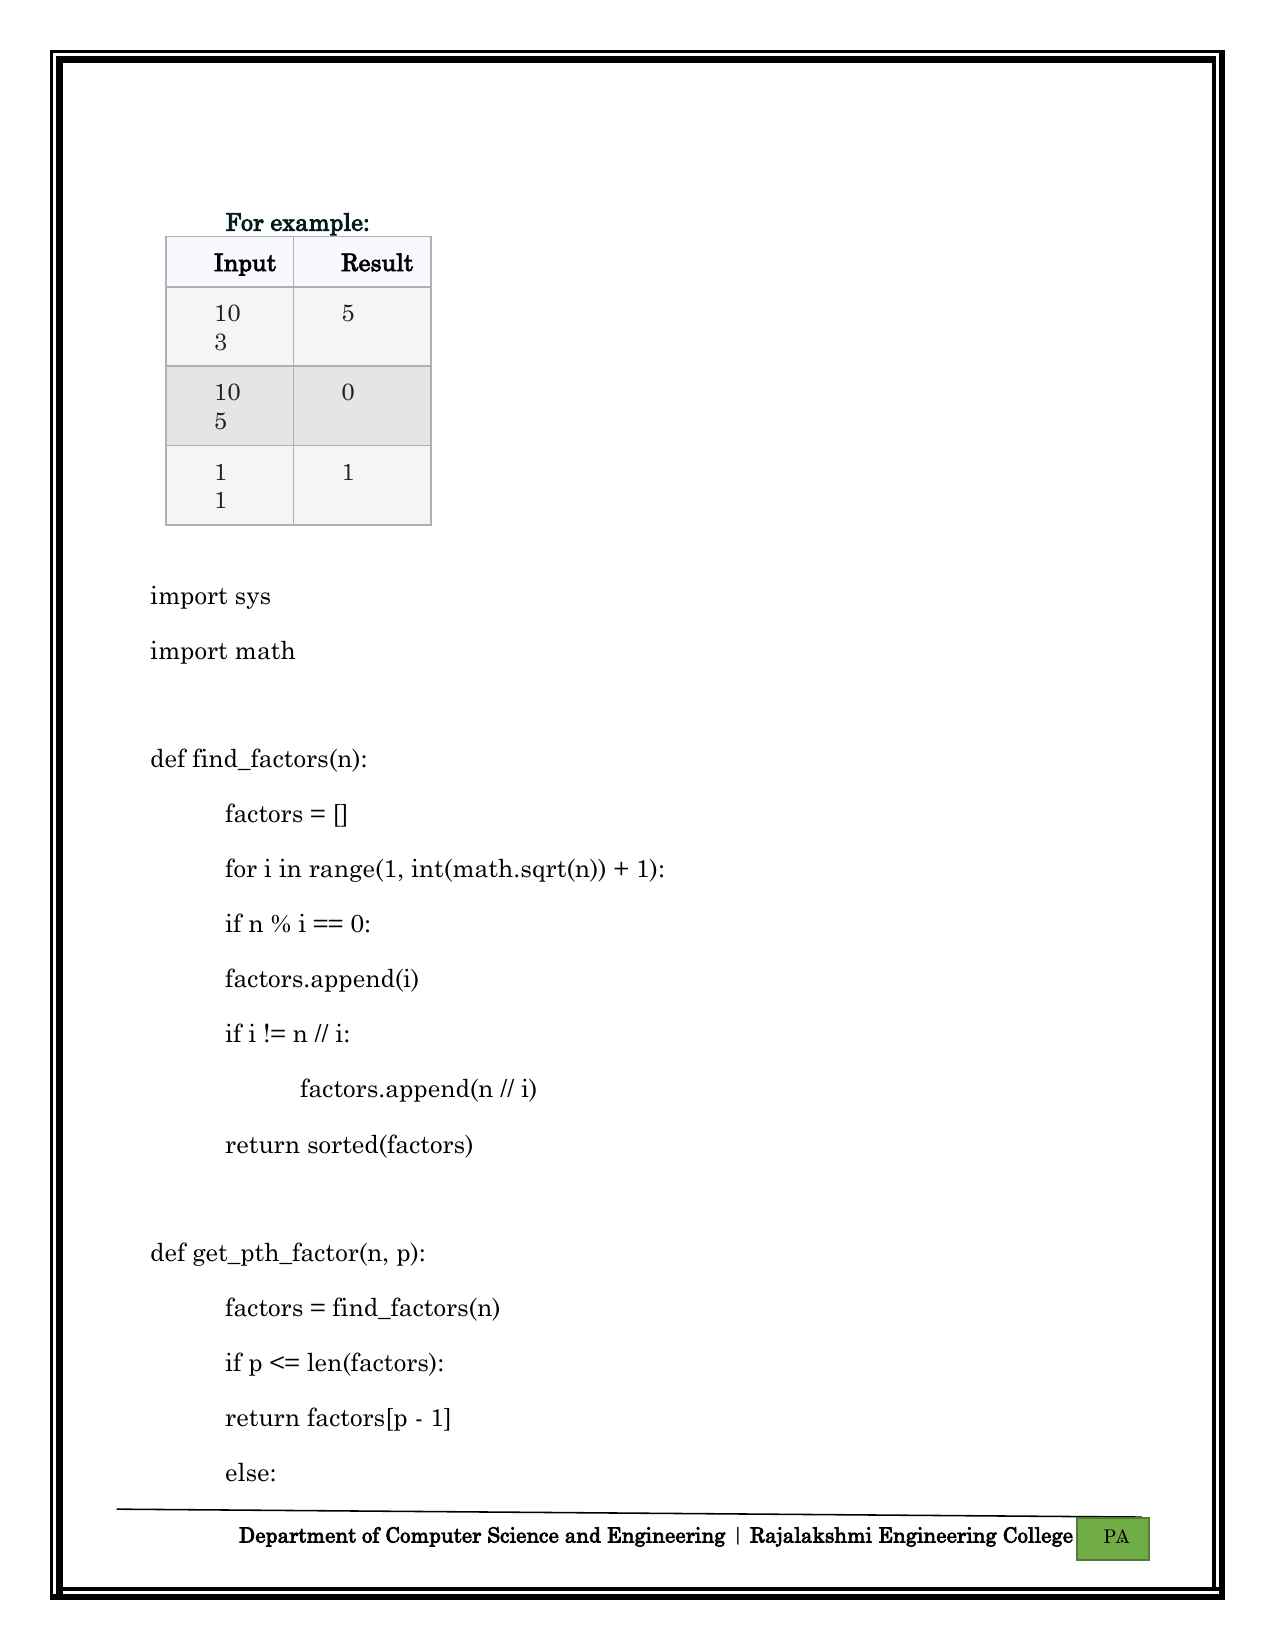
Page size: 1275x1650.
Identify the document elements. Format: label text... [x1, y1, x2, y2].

text def find_factors(n): [150, 743, 1125, 773]
text return factors[p - 1] [150, 1402, 1125, 1432]
text def get_pth_factor(n, p): [150, 1236, 1125, 1267]
text if n % i == 0: [150, 908, 1125, 938]
text return sorted(factors) [150, 1128, 1125, 1158]
text if p <= len(factors): [150, 1347, 1125, 1377]
text factors = [] [150, 798, 1125, 828]
text else: [150, 1457, 1125, 1487]
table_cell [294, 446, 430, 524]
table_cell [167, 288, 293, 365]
text For example: [225, 207, 1125, 236]
text import sys [150, 579, 1125, 609]
text factors.append(n // i) [150, 1073, 1125, 1103]
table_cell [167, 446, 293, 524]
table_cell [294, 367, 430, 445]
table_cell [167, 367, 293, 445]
text if i != n // i: [150, 1018, 1125, 1048]
text factors = find_factors(n) [150, 1292, 1125, 1322]
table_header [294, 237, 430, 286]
text for i in range(1, int(math.sqrt(n)) + 1): [150, 853, 1125, 883]
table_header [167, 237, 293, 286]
text import math [150, 634, 1125, 664]
text factors.append(i) [150, 963, 1125, 993]
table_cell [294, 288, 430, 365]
